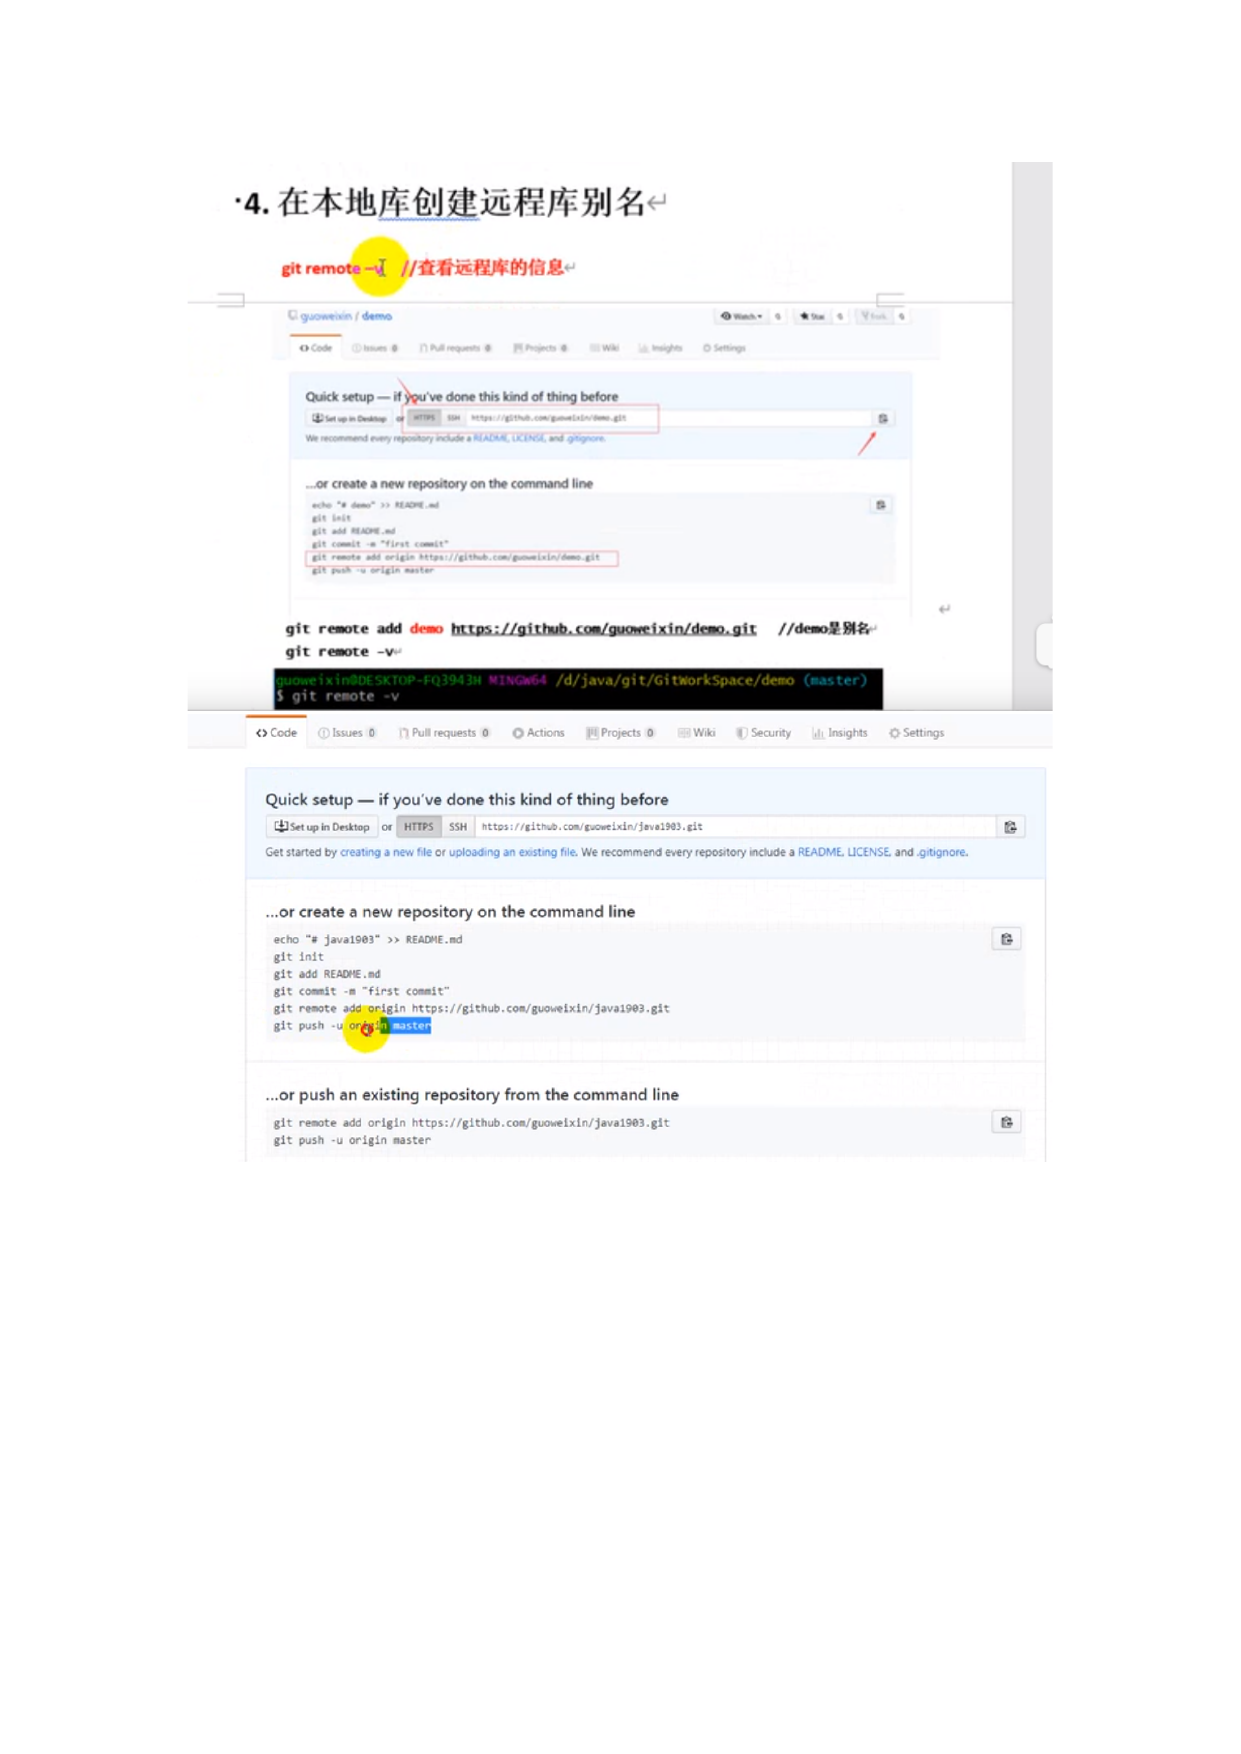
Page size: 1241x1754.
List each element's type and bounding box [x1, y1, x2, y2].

picture [187, 162, 1053, 711]
picture [187, 714, 1053, 1162]
